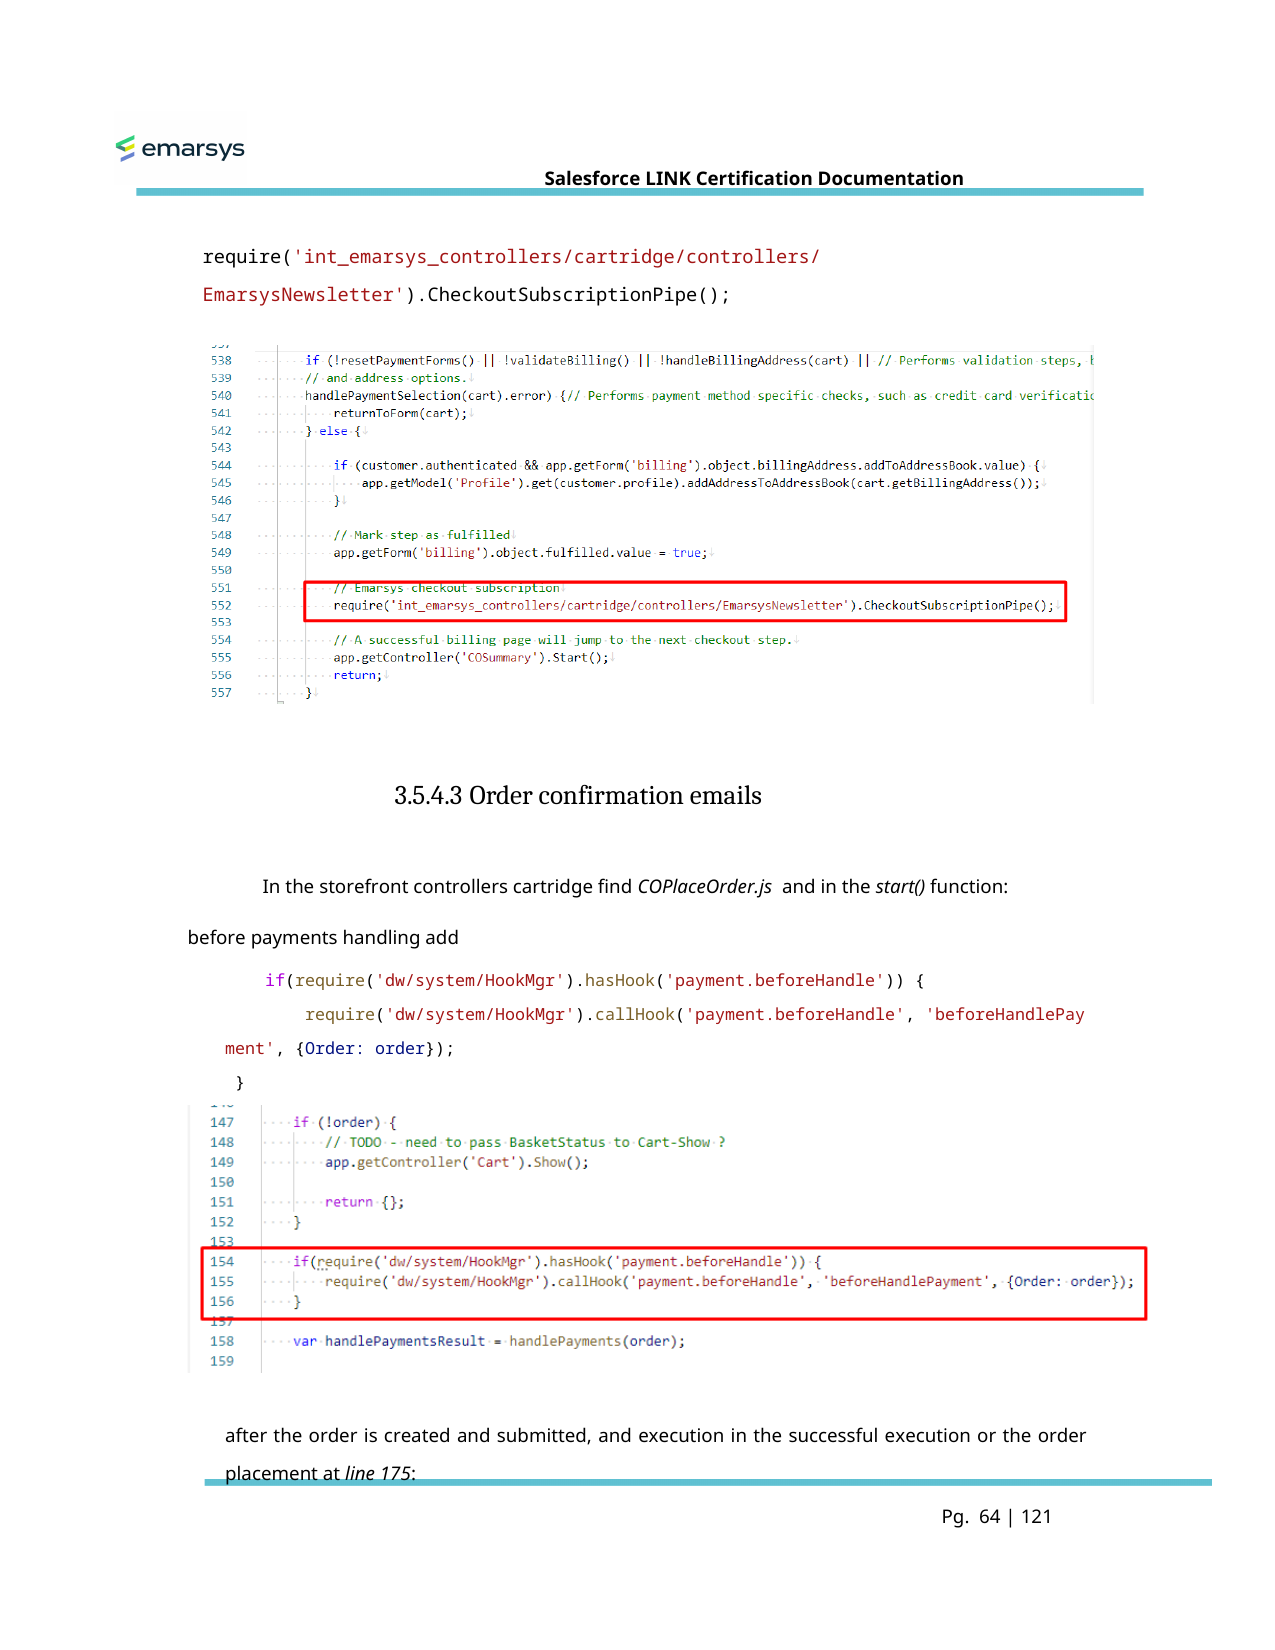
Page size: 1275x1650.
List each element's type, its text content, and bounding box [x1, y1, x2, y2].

picture [136, 188, 1144, 196]
text after the order is created and submitted, and execution in the successful execution or the order placement at line 175: [225, 1422, 1087, 1486]
text require('dw/system/HookMgr').callHook('payment.beforeHandle', 'beforeHandlePayment', {Order: order}); [225, 1003, 1087, 1059]
text before payments handling add [187, 924, 1087, 950]
subtitle Order confirmation emails [394, 780, 1087, 811]
text if(require('dw/system/HookMgr').hasHook('payment.beforeHandle')) { [225, 969, 1087, 991]
text } [225, 1071, 1087, 1093]
text require('int_emarsys_controllers/cartridge/controllers/EmarsysNewsletter').CheckoutSubscriptionPipe(); [202, 243, 1087, 307]
picture [113, 111, 247, 185]
picture [204, 1479, 225, 1486]
picture [196, 345, 1097, 704]
picture [1087, 1479, 1212, 1486]
picture [187, 1105, 1162, 1373]
text In the storefront controllers cartridge find COPlaceOrder.js and in the start() function: [187, 873, 1087, 899]
